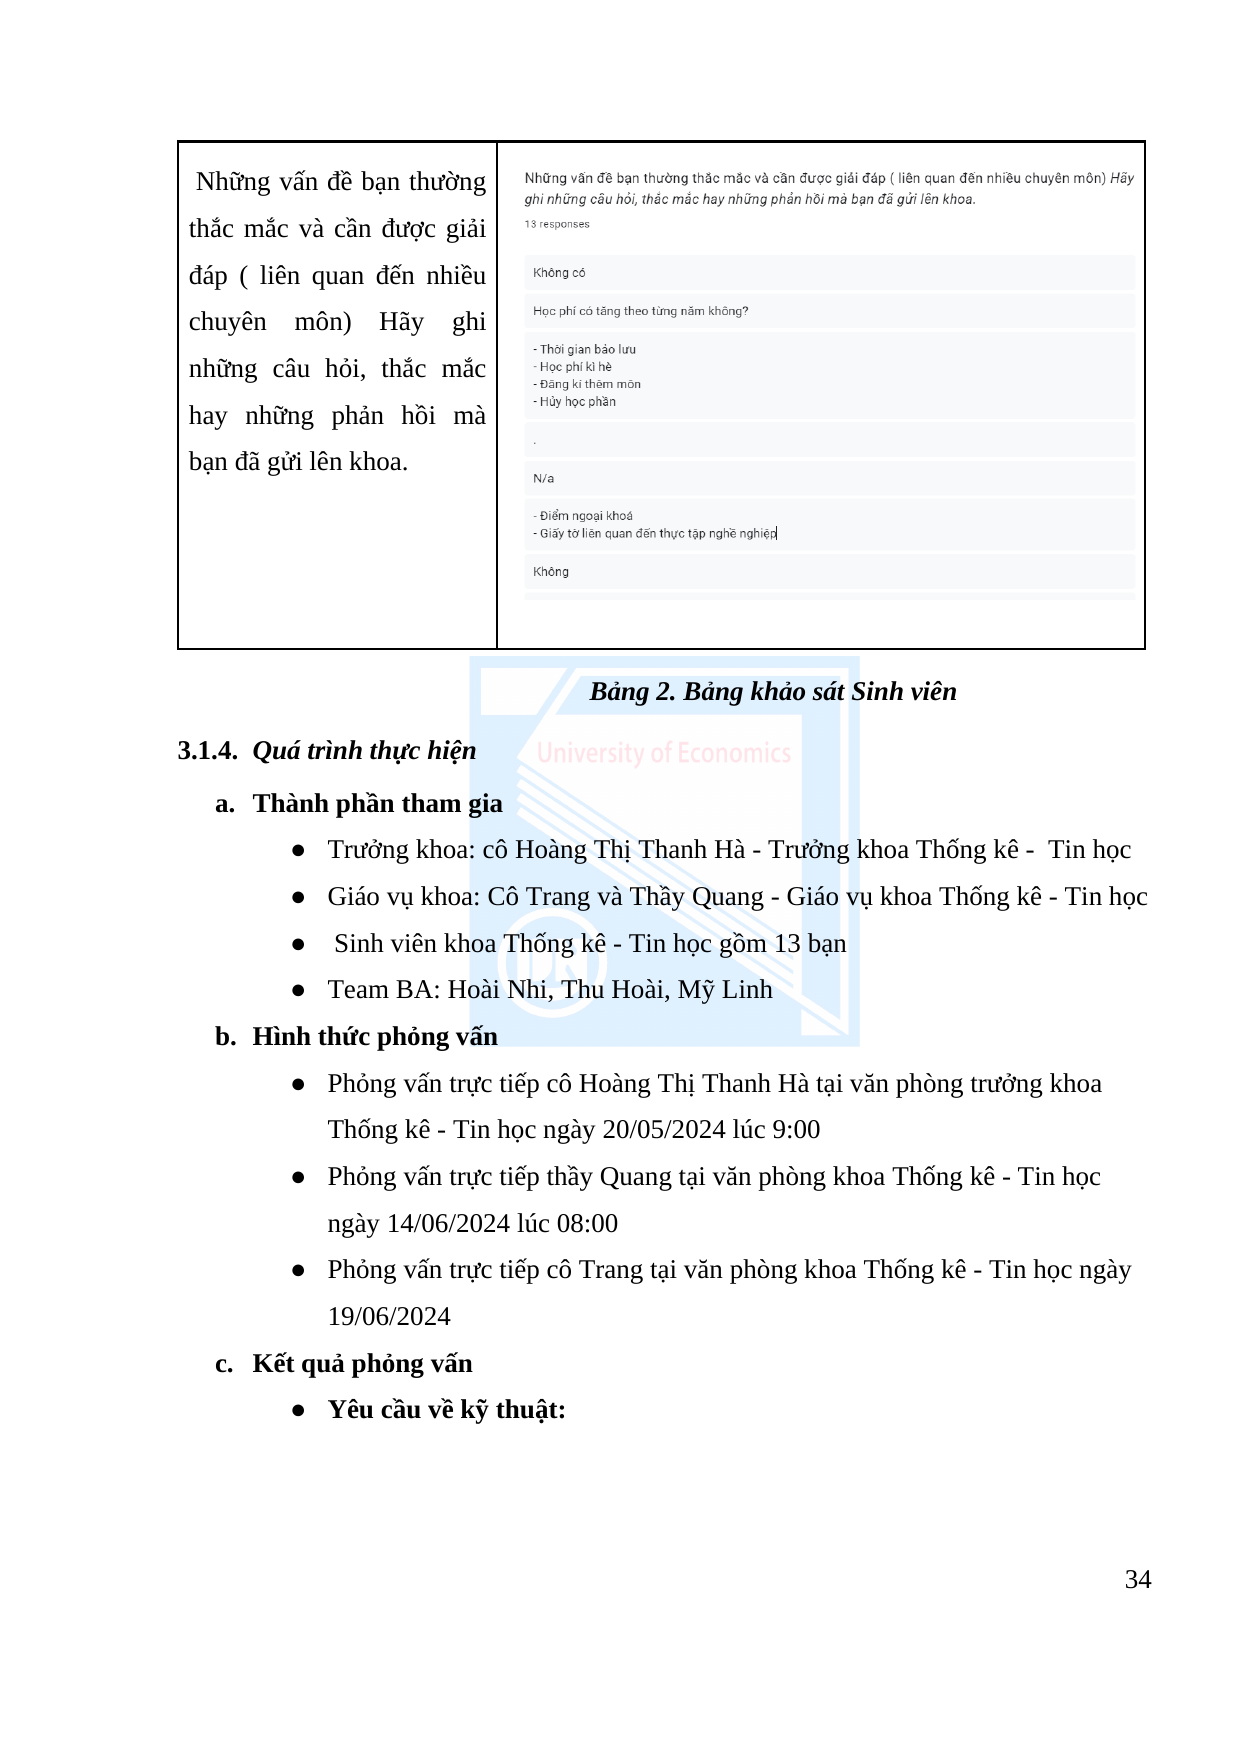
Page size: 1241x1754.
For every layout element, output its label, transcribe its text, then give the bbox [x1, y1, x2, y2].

subtitle Hình thức phỏng vấn [215, 1020, 1152, 1051]
subtitle Kết quả phỏng vấn [215, 1347, 1152, 1378]
subtitle Quá trình thực hiện [177, 734, 1152, 765]
list Phỏng vấn trực tiếp thầy Quang tại văn phòng khoa Thống kê - Tin học ngày 14/06/2024 lúc 08:00 [290, 1160, 1152, 1238]
subtitle Bảng 2. Bảng khảo sát Sinh viên [252, 675, 1152, 706]
list Phỏng vấn trực tiếp cô Trang tại văn phòng khoa Thống kê - Tin học ngày 19/06/2024 [290, 1253, 1152, 1331]
list Team BA: Hoài Nhi, Thu Hoài, Mỹ Linh [290, 973, 1152, 1004]
list Trưởng khoa: cô Hoàng Thị Thanh Hà - Trưởng khoa Thống kê - Tin học [290, 833, 1152, 864]
list Sinh viên khoa Thống kê - Tin học gồm 13 bạn [290, 927, 1152, 958]
list Giáo vụ khoa: Cô Trang và Thầy Quang - Giáo vụ khoa Thống kê - Tin học [290, 880, 1152, 911]
list Yêu cầu về kỹ thuật: [290, 1393, 1152, 1424]
picture [514, 165, 1141, 616]
subtitle Thành phần tham gia [215, 787, 1152, 818]
list Phỏng vấn trực tiếp cô Hoàng Thị Thanh Hà tại văn phòng trưởng khoa Thống kê - Tin học ngày 20/05/2024 lúc 9:00 [290, 1067, 1152, 1144]
